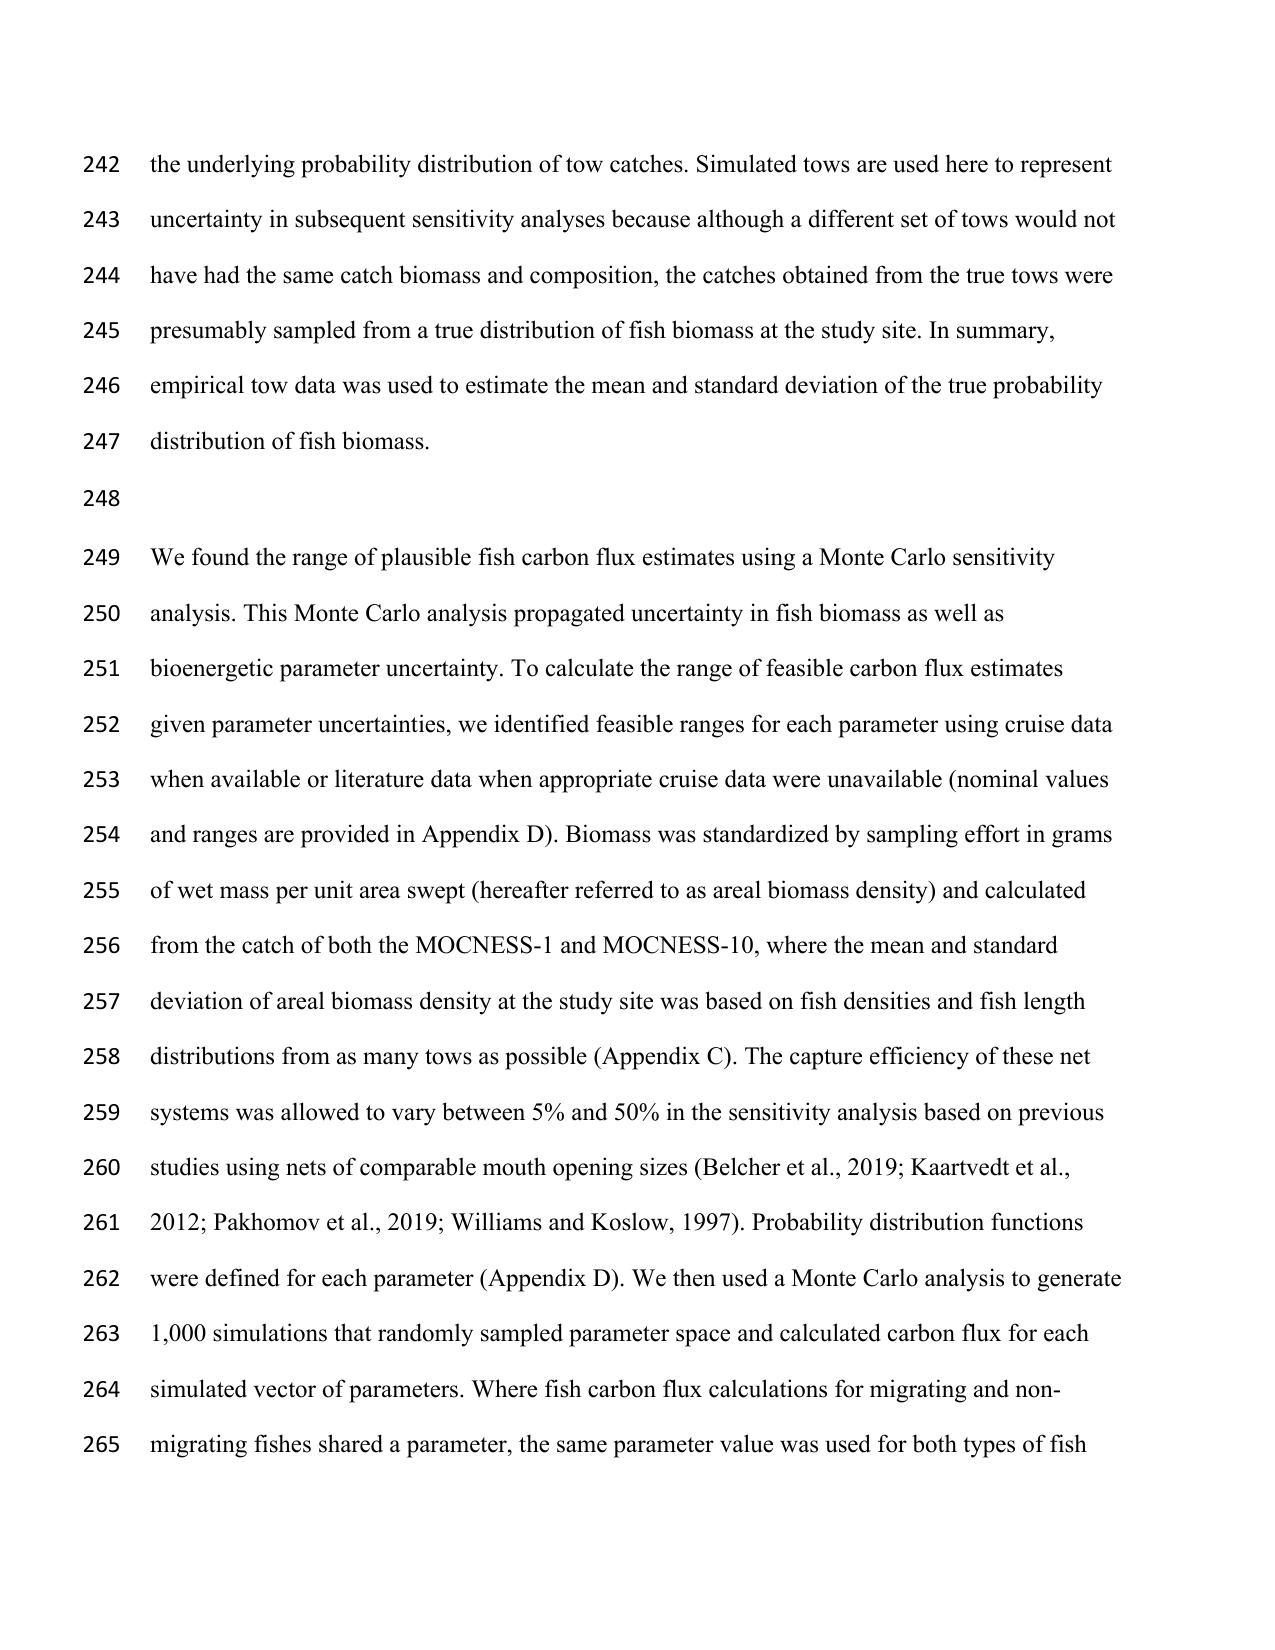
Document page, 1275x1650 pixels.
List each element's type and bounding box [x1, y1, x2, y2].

text [150, 543, 1125, 1458]
text [150, 150, 1125, 455]
